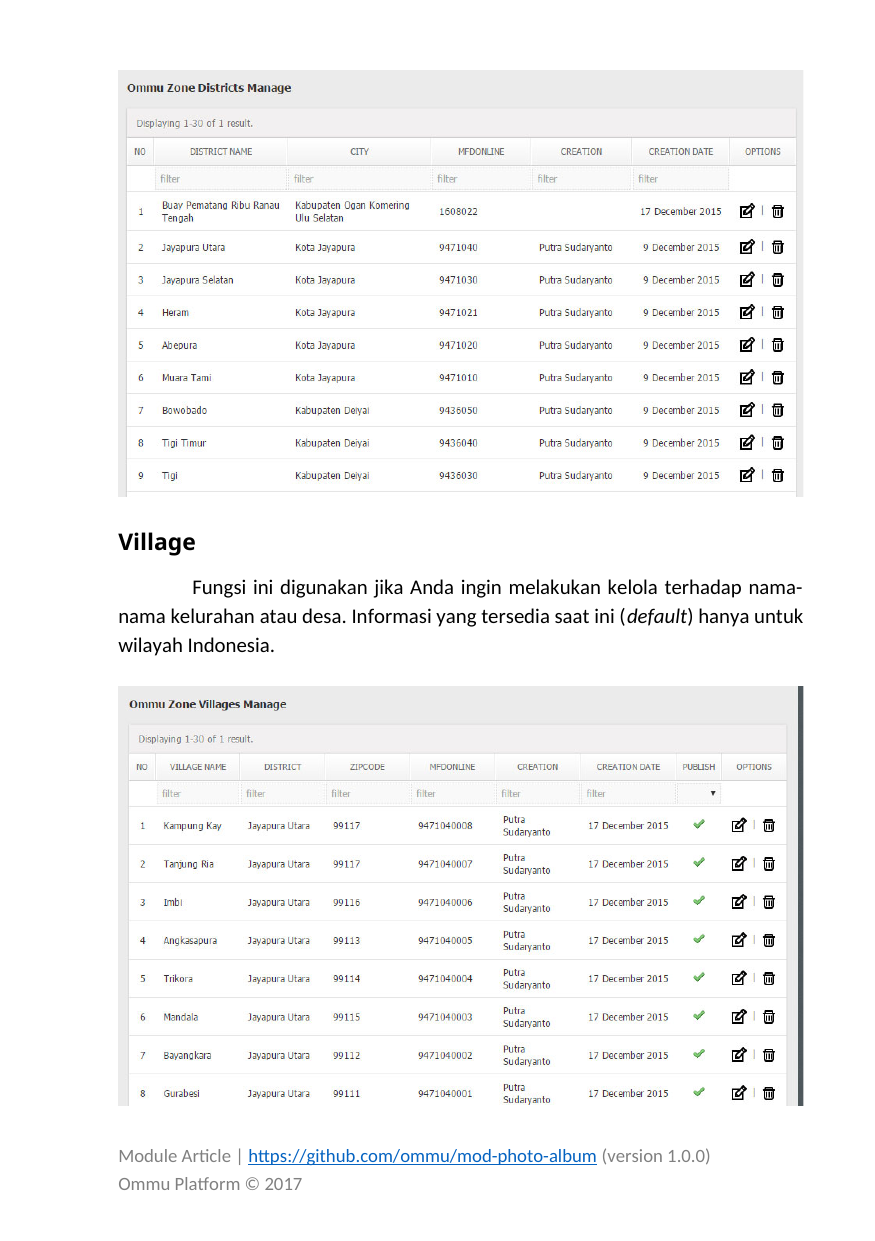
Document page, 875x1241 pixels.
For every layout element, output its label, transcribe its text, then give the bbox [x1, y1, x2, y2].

picture [118, 70, 804, 497]
text Fungsi ini digunakan jika Anda ingin melakukan kelola terhadap nama-nama kelurahan atau desa. Informasi yang tersedia saat ini (default) hanya untuk wilayah Indonesia. [118, 574, 803, 658]
picture [118, 686, 804, 1106]
subtitle Village [118, 525, 803, 557]
